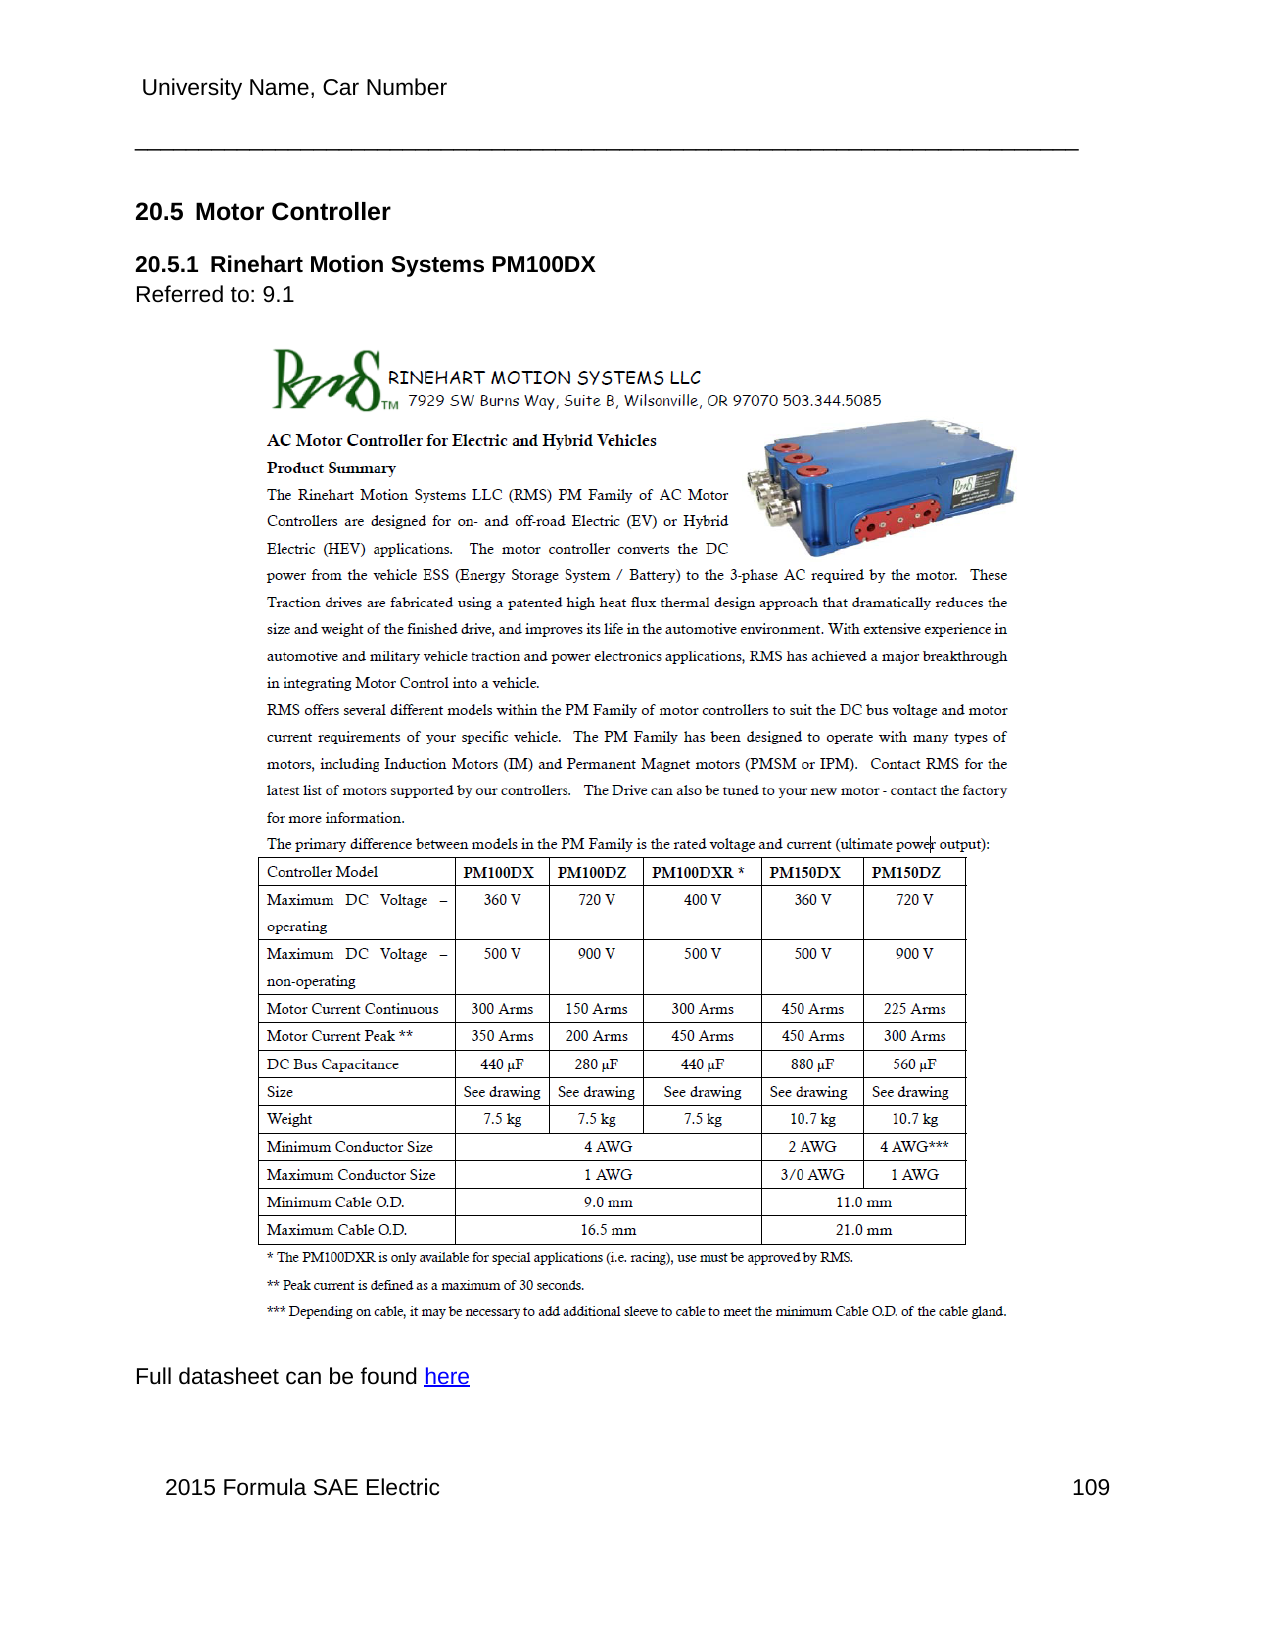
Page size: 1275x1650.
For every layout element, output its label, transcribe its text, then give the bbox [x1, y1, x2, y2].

subtitle Motor Controller [135, 197, 1140, 225]
subtitle Rinehart Motion Systems PM100DX [135, 251, 1140, 277]
text Referred to: 5.1 [135, 281, 1140, 307]
picture [237, 331, 1038, 1338]
text Full datasheet can be found here [135, 1363, 1140, 1389]
